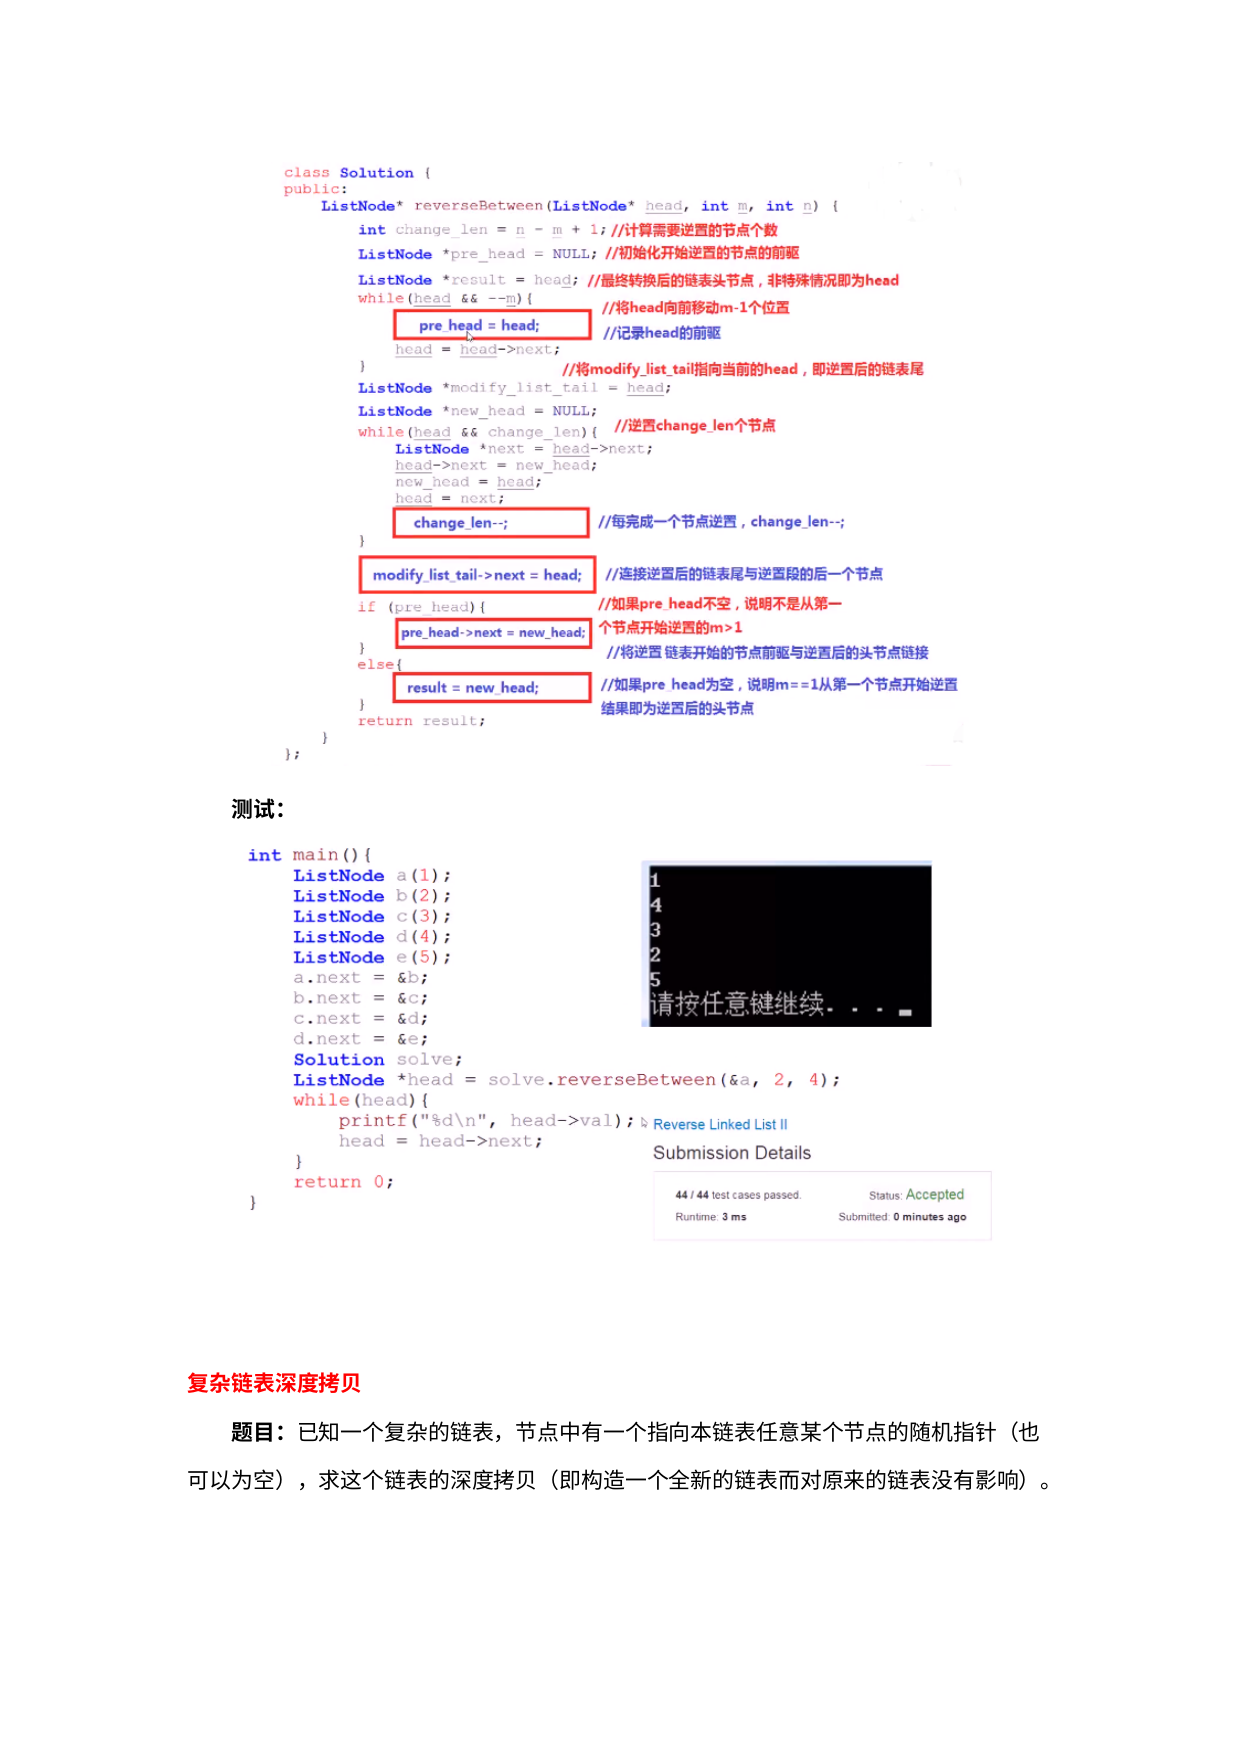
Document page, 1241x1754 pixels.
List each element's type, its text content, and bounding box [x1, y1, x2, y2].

text 测试： [187, 792, 1053, 824]
picture [241, 840, 999, 1261]
picture [271, 162, 970, 766]
subtitle 复杂链表深度拷贝 [187, 1366, 1053, 1398]
text 题目：已知一个复杂的链表，节点中有一个指向本链表任意某个节点的随机指针（也可以为空），求这个链表的深度拷贝（即构造一个全新的链表而对原来的链表没有影响）。 [187, 1414, 1053, 1495]
